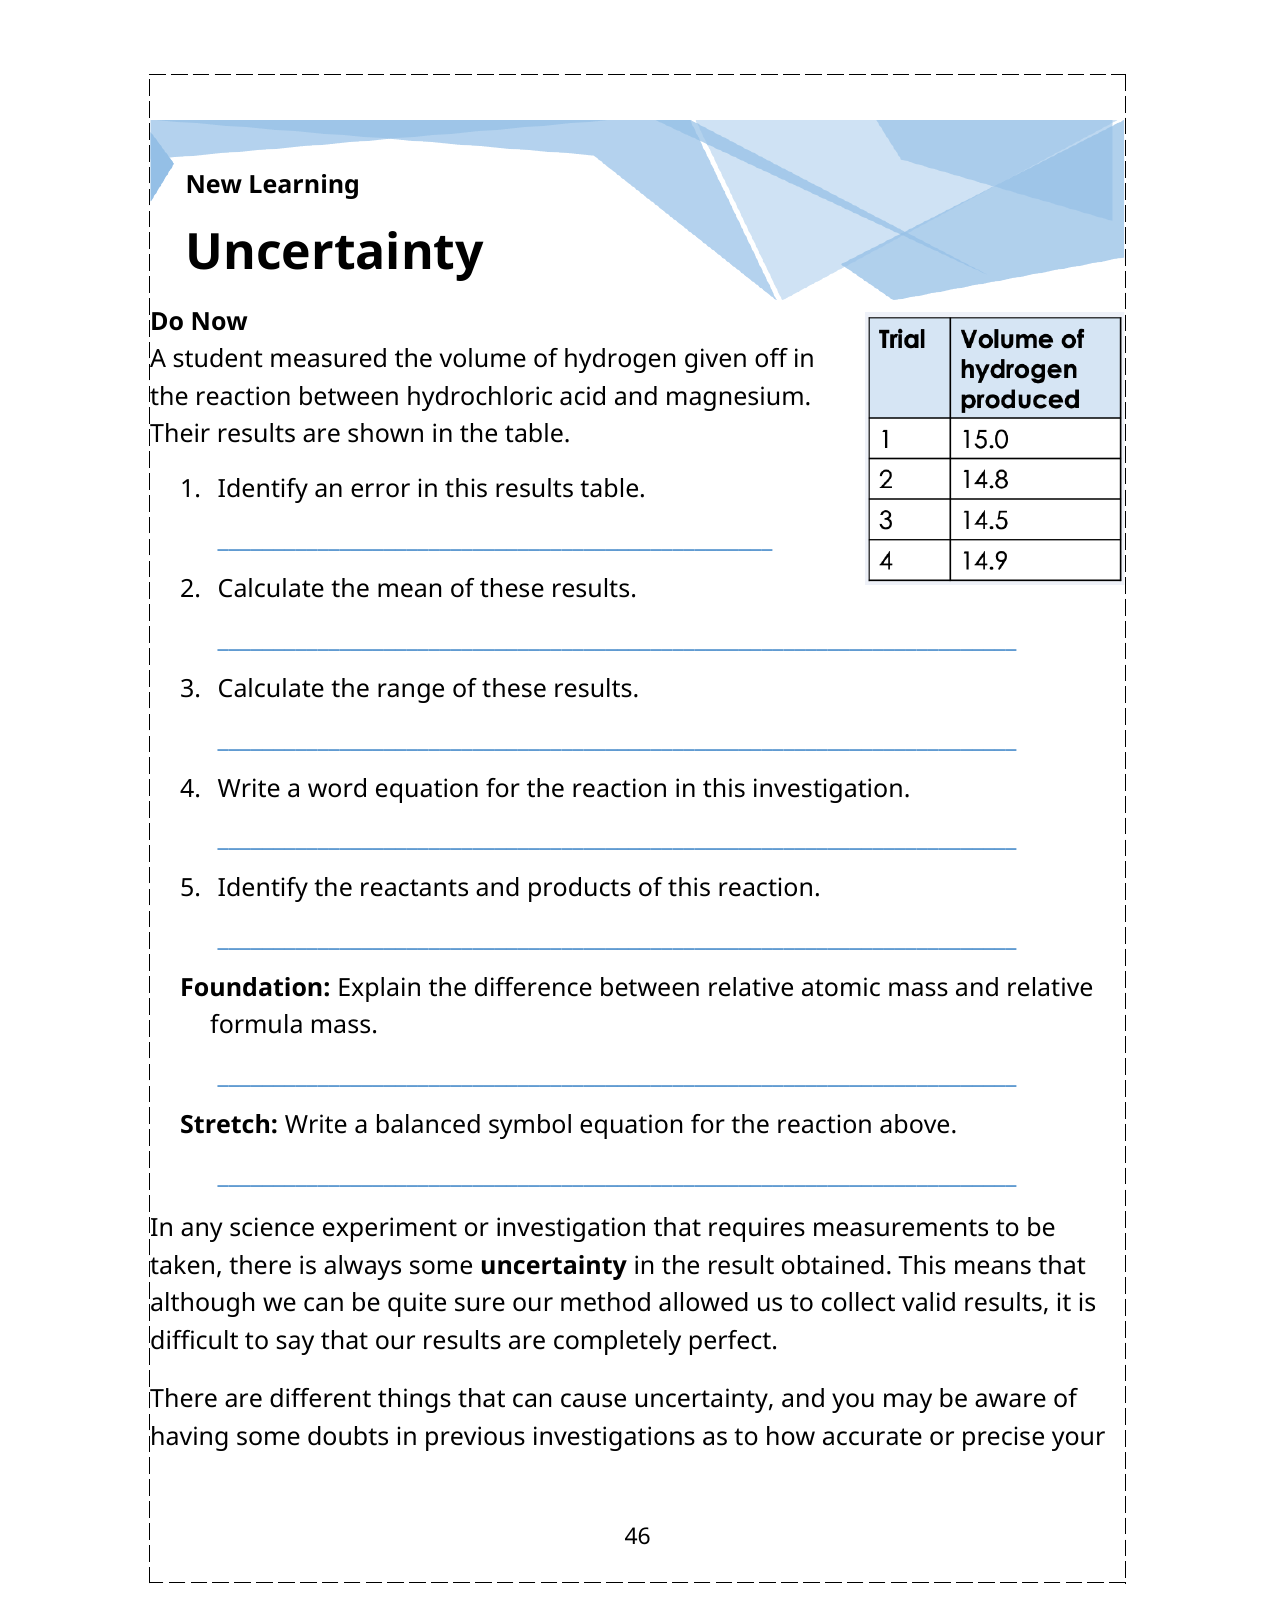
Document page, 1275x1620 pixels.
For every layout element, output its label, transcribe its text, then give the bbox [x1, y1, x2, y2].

list Identify an error in this results table. [180, 471, 865, 505]
text Do Now [150, 300, 1125, 337]
list Identify the reactants and products of this reaction. [180, 870, 1125, 904]
list Write a word equation for the reaction in this investigation. [180, 770, 1125, 804]
picture [865, 312, 1125, 585]
text Stretch: Write a balanced symbol equation for the reaction above. [180, 1107, 1125, 1141]
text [150, 1378, 1125, 1453]
list Calculate the range of these results. [180, 670, 1125, 704]
text ________________________________________________________________________ [217, 820, 1125, 854]
text A student measured the volume of hydrogen given off in the reaction between hydrochloric acid and magnesium. Their results are shown in the table. [150, 337, 865, 450]
list Calculate the mean of these results. [180, 571, 1125, 605]
text __________________________________________________ [217, 521, 865, 555]
text ________________________________________________________________________ [217, 720, 1125, 754]
text ________________________________________________________________________ [217, 1057, 1125, 1091]
picture [150, 120, 1125, 300]
text In any science experiment or investigation that requires measurements to be taken, there is always some uncertainty in the result obtained. This means that although we can be quite sure our method allowed us to collect valid results, it is difficult to say that our results are completely perfect. [150, 1207, 1125, 1357]
text ________________________________________________________________________ [217, 920, 1125, 954]
text ________________________________________________________________________ [217, 621, 1125, 654]
text ________________________________________________________________________ [217, 1157, 1125, 1191]
text Foundation: Explain the difference between relative atomic mass and relative formula mass. [180, 970, 1125, 1041]
